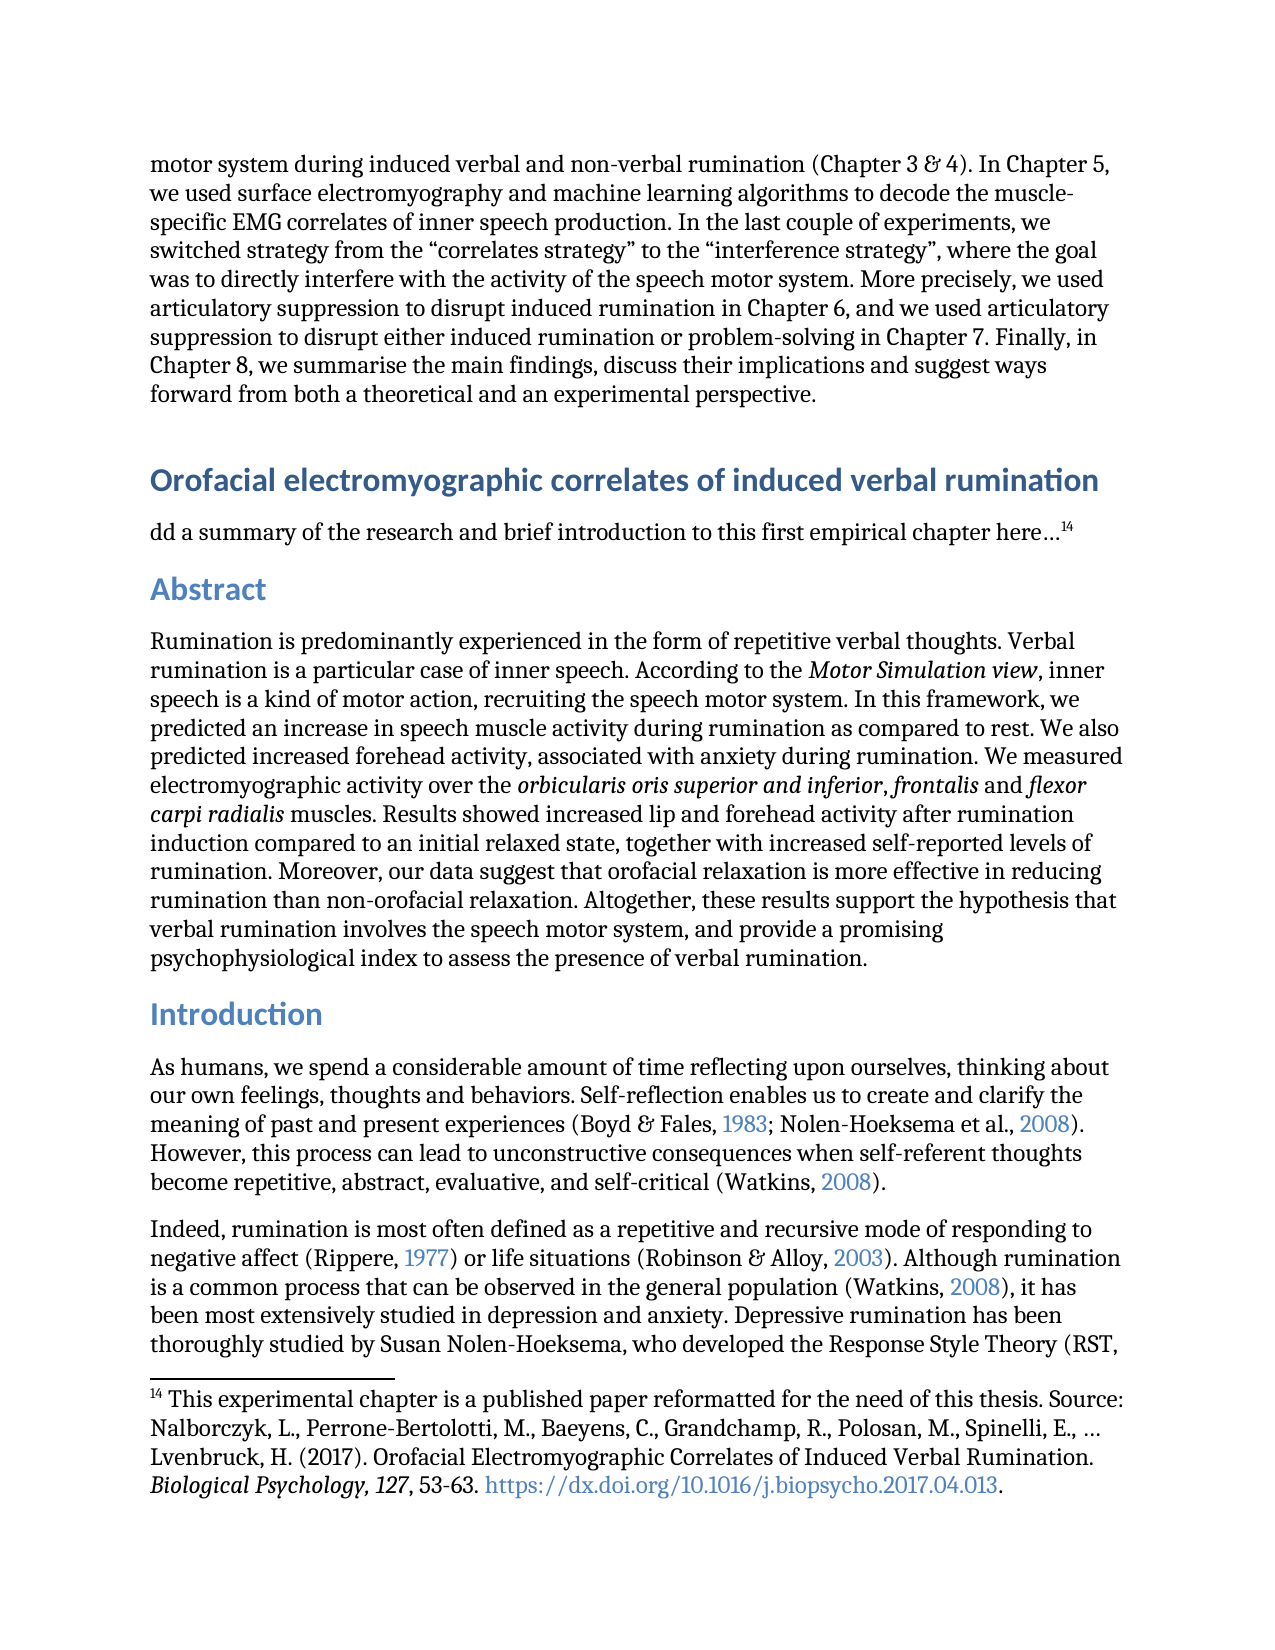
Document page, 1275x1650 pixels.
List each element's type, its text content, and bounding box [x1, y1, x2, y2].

subtitle Orofacial electromyographic correlates of induced verbal rumination [150, 459, 1125, 499]
subtitle Abstract [150, 568, 1125, 608]
text As humans, we spend a considerable amount of time reflecting upon ourselves, thinking about our own feelings, thoughts and behaviors. Self-reflection enables us to create and clarify the meaning of past and present experiences (Boyd & Fales, 1983; Nolen-Hoeksema et al., 2008). However, this process can lead to unconstructive consequences when self-referent thoughts become repetitive, abstract, evaluative, and self-critical (Watkins, 2008). [150, 1053, 1125, 1196]
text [150, 150, 1125, 409]
text Rumination is predominantly experienced in the form of repetitive verbal thoughts. Verbal rumination is a particular case of inner speech. According to the Motor Simulation view, inner speech is a kind of motor action, recruiting the speech motor system. In this framework, we predicted an increase in speech muscle activity during rumination as compared to rest. We also predicted increased forehead activity, associated with anxiety during rumination. We measured electromyographic activity over the orbicularis oris superior and inferior, frontalis and flexor carpi radialis muscles. Results showed increased lip and forehead activity after rumination induction compared to an initial relaxed state, together with increased self-reported levels of rumination. Moreover, our data suggest that orofacial relaxation is more effective in reducing rumination than non-orofacial relaxation. Altogether, these results support the hypothesis that verbal rumination involves the speech motor system, and provide a promising psychophysiological index to assess the presence of verbal rumination. [150, 627, 1125, 972]
subtitle Introduction [150, 993, 1125, 1034]
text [150, 1215, 1125, 1359]
text dd a summary of the research and brief introduction to this first empirical chapter here… [150, 518, 1125, 547]
